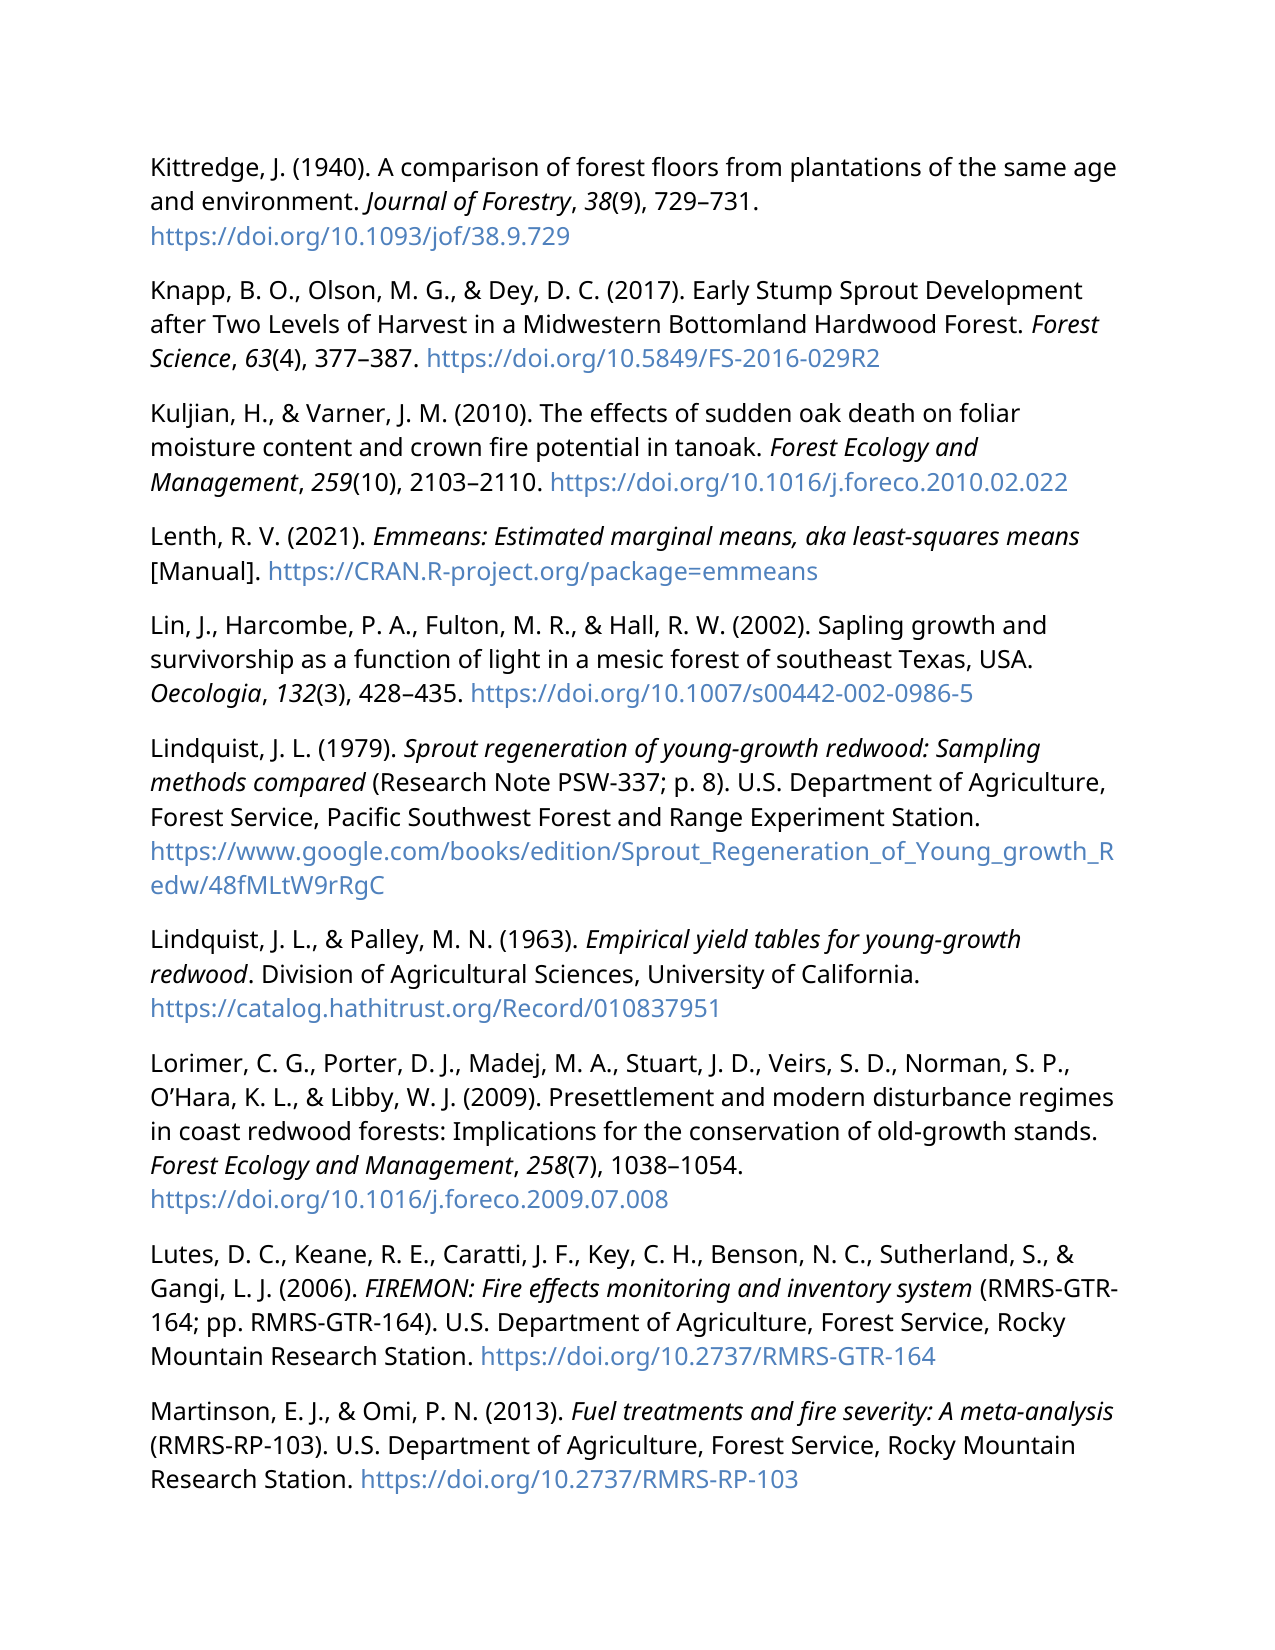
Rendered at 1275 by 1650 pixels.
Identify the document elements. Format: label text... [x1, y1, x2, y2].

text Lin, J., Harcombe, P. A., Fulton, M. R., & Hall, R. W. (2002). Sapling growth and survivorship as a function of light in a mesic forest of southeast Texas, USA. Oecologia, 132(3), 428–435. https://doi.org/10.1007/s00442-002-0986-5 [150, 608, 1125, 710]
text Lindquist, J. L., & Palley, M. N. (1963). Empirical yield tables for young-growth redwood. Division of Agricultural Sciences, University of California. https://catalog.hathitrust.org/Record/010837951 [150, 922, 1125, 1024]
text Lindquist, J. L. (1979). Sprout regeneration of young-growth redwood: Sampling methods compared (Research Note PSW-337; p. 8). U.S. Department of Agriculture, Forest Service, Pacific Southwest Forest and Range Experiment Station. https://www.google.com/books/edition/Sprout_Regeneration_of_Young_growth_Redw/48fMLtW9rRgC [150, 731, 1125, 901]
text Lorimer, C. G., Porter, D. J., Madej, M. A., Stuart, J. D., Veirs, S. D., Norman, S. P., O’Hara, K. L., & Libby, W. J. (2009). Presettlement and modern disturbance regimes in coast redwood forests: Implications for the conservation of old-growth stands. Forest Ecology and Management, 258(7), 1038–1054. https://doi.org/10.1016/j.foreco.2009.07.008 [150, 1045, 1125, 1216]
text Kuljian, H., & Varner, J. M. (2010). The effects of sudden oak death on foliar moisture content and crown fire potential in tanoak. Forest Ecology and Management, 259(10), 2103–2110. https://doi.org/10.1016/j.foreco.2010.02.022 [150, 396, 1125, 498]
text Lenth, R. V. (2021). Emmeans: Estimated marginal means, aka least-squares means [Manual]. https://CRAN.R-project.org/package=emmeans [150, 519, 1125, 587]
text Martinson, E. J., & Omi, P. N. (2013). Fuel treatments and fire severity: A meta-analysis (RMRS-RP-103). U.S. Department of Agriculture, Forest Service, Rocky Mountain Research Station. https://doi.org/10.2737/RMRS-RP-103 [150, 1393, 1125, 1496]
text Lutes, D. C., Keane, R. E., Caratti, J. F., Key, C. H., Benson, N. C., Sutherland, S., & Gangi, L. J. (2006). FIREMON: Fire effects monitoring and inventory system (RMRS-GTR-164; pp. RMRS-GTR-164). U.S. Department of Agriculture, Forest Service, Rocky Mountain Research Station. https://doi.org/10.2737/RMRS-GTR-164 [150, 1236, 1125, 1373]
text Knapp, B. O., Olson, M. G., & Dey, D. C. (2017). Early Stump Sprout Development after Two Levels of Harvest in a Midwestern Bottomland Hardwood Forest. Forest Science, 63(4), 377–387. https://doi.org/10.5849/FS-2016-029R2 [150, 273, 1125, 375]
text Kittredge, J. (1940). A comparison of forest floors from plantations of the same age and environment. Journal of Forestry, 38(9), 729–731. https://doi.org/10.1093/jof/38.9.729 [150, 150, 1125, 252]
